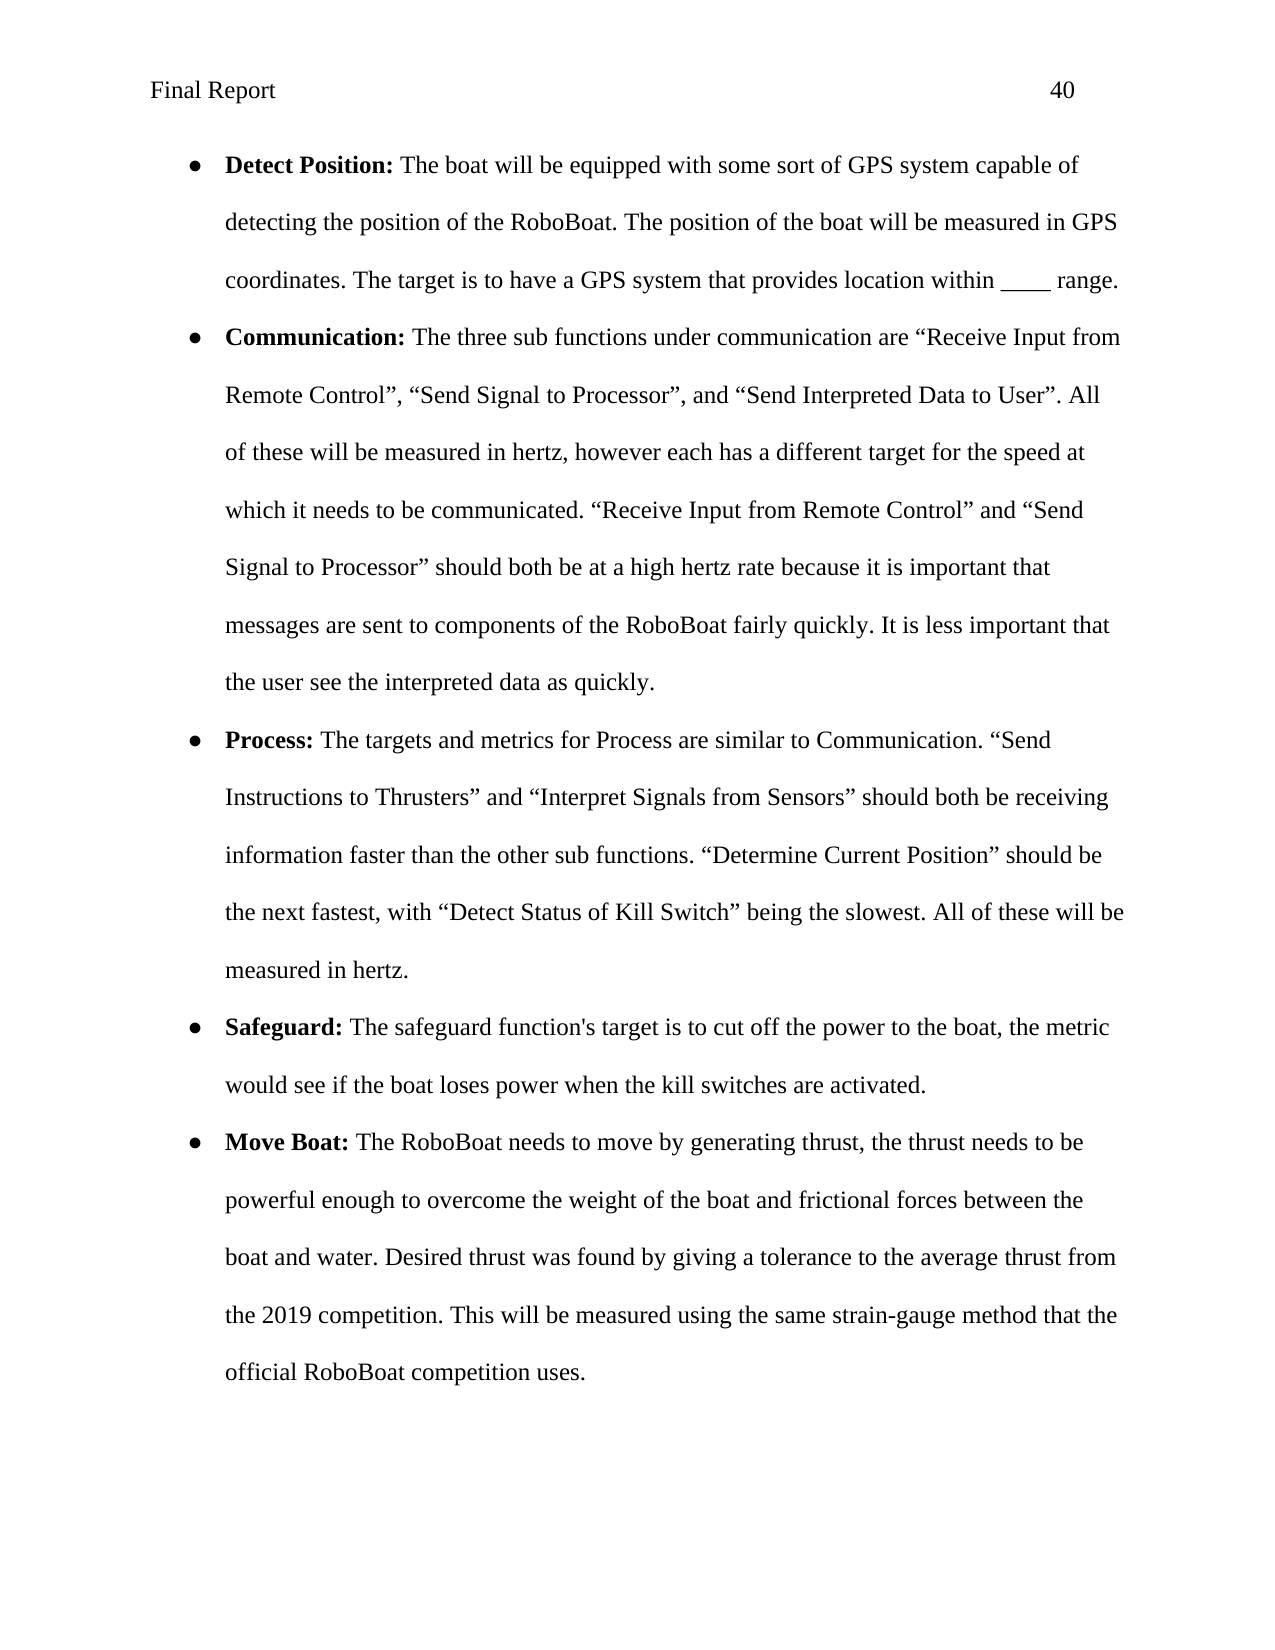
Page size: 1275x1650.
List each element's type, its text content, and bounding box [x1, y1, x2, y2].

list Process: The targets and metrics for Process are similar to Communication. “Send Instructions to Thrusters” and “Interpret Signals from Sensors” should both be receiving information faster than the other sub functions. “Determine Current Position” should be the next fastest, with “Detect Status of Kill Switch” being the slowest. All of these will be measured in hertz. [187, 725, 1125, 984]
list Detect Position: The boat will be equipped with some sort of GPS system capable of detecting the position of the RoboBoat. The position of the boat will be measured in GPS coordinates. The target is to have a GPS system that provides location within ____ range. [187, 150, 1125, 294]
list Communication: The three sub functions under communication are “Receive Input from Remote Control”, “Send Signal to Processor”, and “Send Interpreted Data to User”. All of these will be measured in hertz, however each has a different target for the speed at which it needs to be communicated. “Receive Input from Remote Control” and “Send Signal to Processor” should both be at a high hertz rate because it is important that messages are sent to components of the RoboBoat fairly quickly. It is less important that the user see the interpreted data as quickly. [187, 322, 1125, 696]
list Move Boat: The RoboBoat needs to move by generating thrust, the thrust needs to be powerful enough to overcome the weight of the boat and frictional forces between the boat and water. Desired thrust was found by giving a tolerance to the average thrust from the 2019 competition. This will be measured using the same strain-gauge method that the official RoboBoat competition uses. [187, 1127, 1125, 1386]
list Safeguard: The safeguard function's target is to cut off the power to the boat, the metric would see if the boat loses power when the kill switches are activated. [187, 1012, 1125, 1099]
